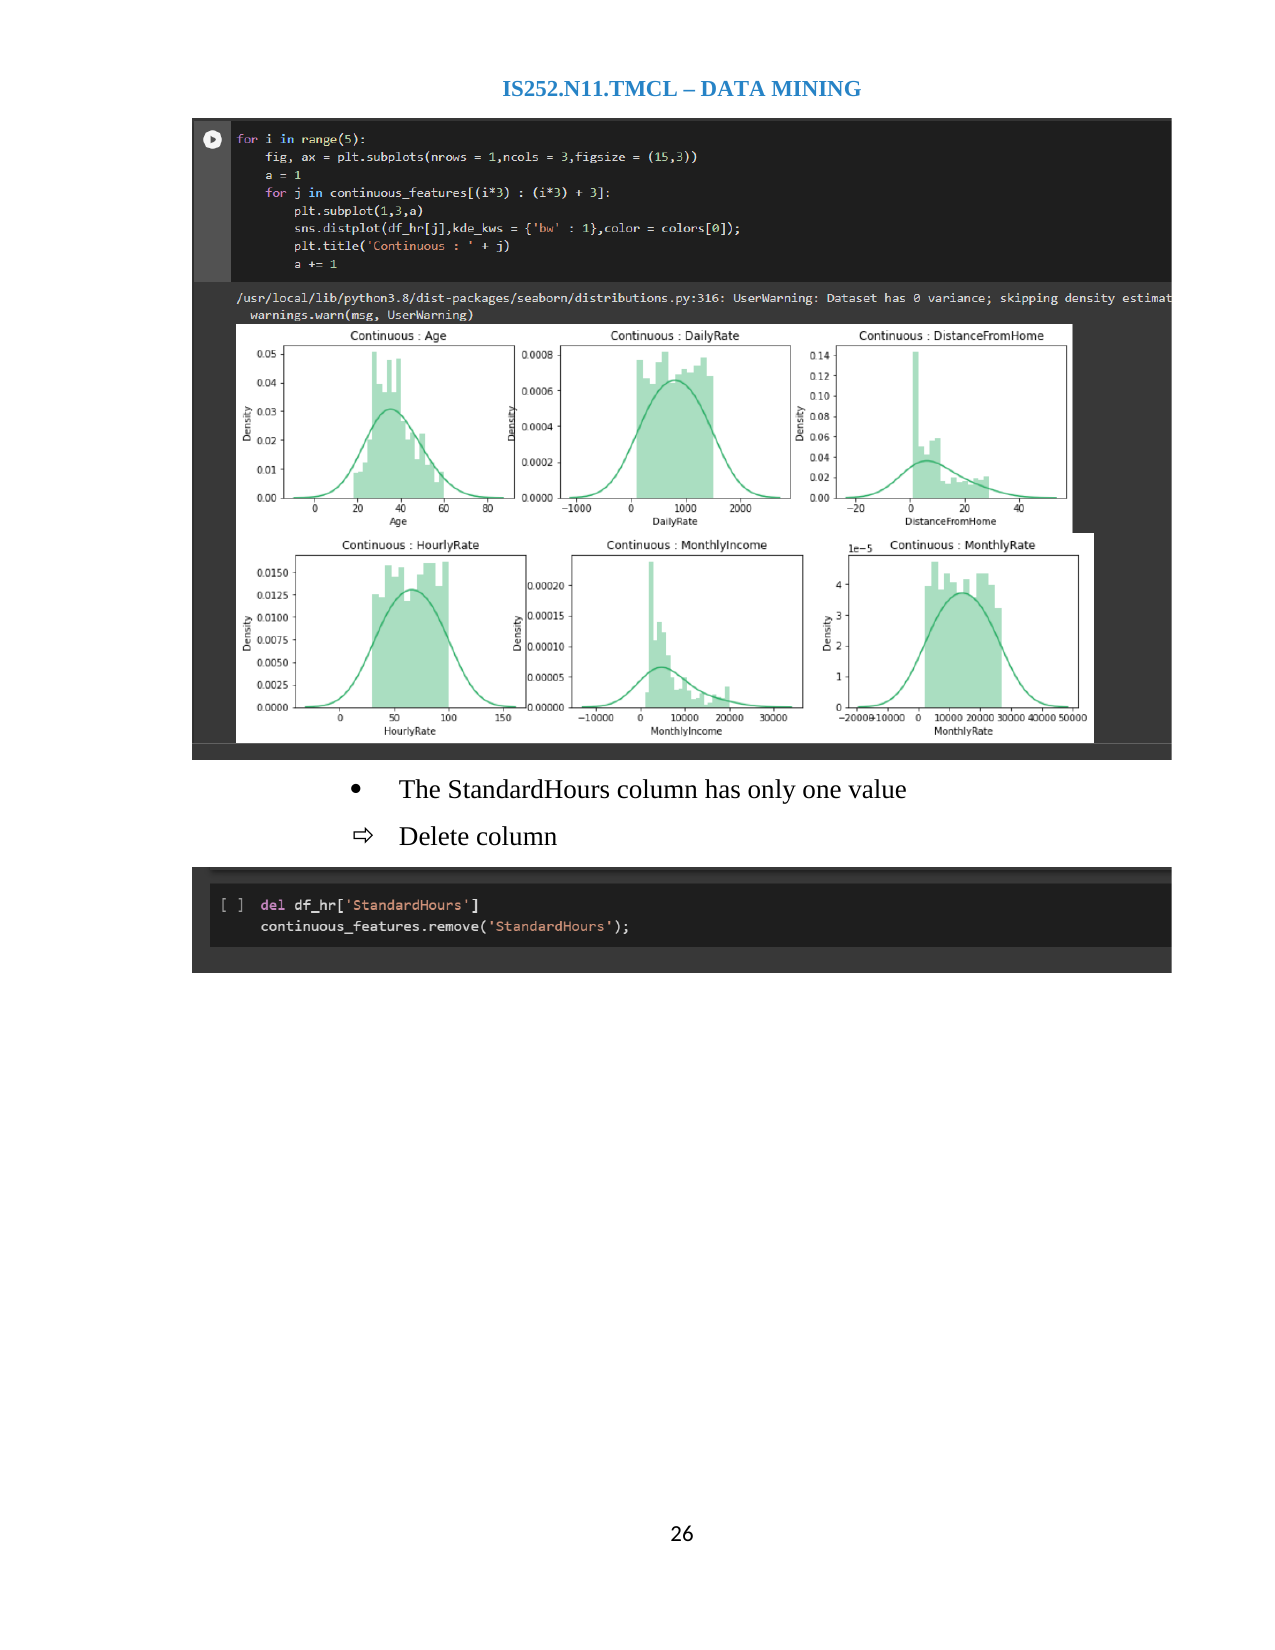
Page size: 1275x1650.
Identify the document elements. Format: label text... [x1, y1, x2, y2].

list The StandardHours column has only one value [351, 773, 1186, 805]
picture [192, 867, 1172, 973]
picture [192, 118, 1172, 760]
list Delete column [351, 820, 1186, 852]
